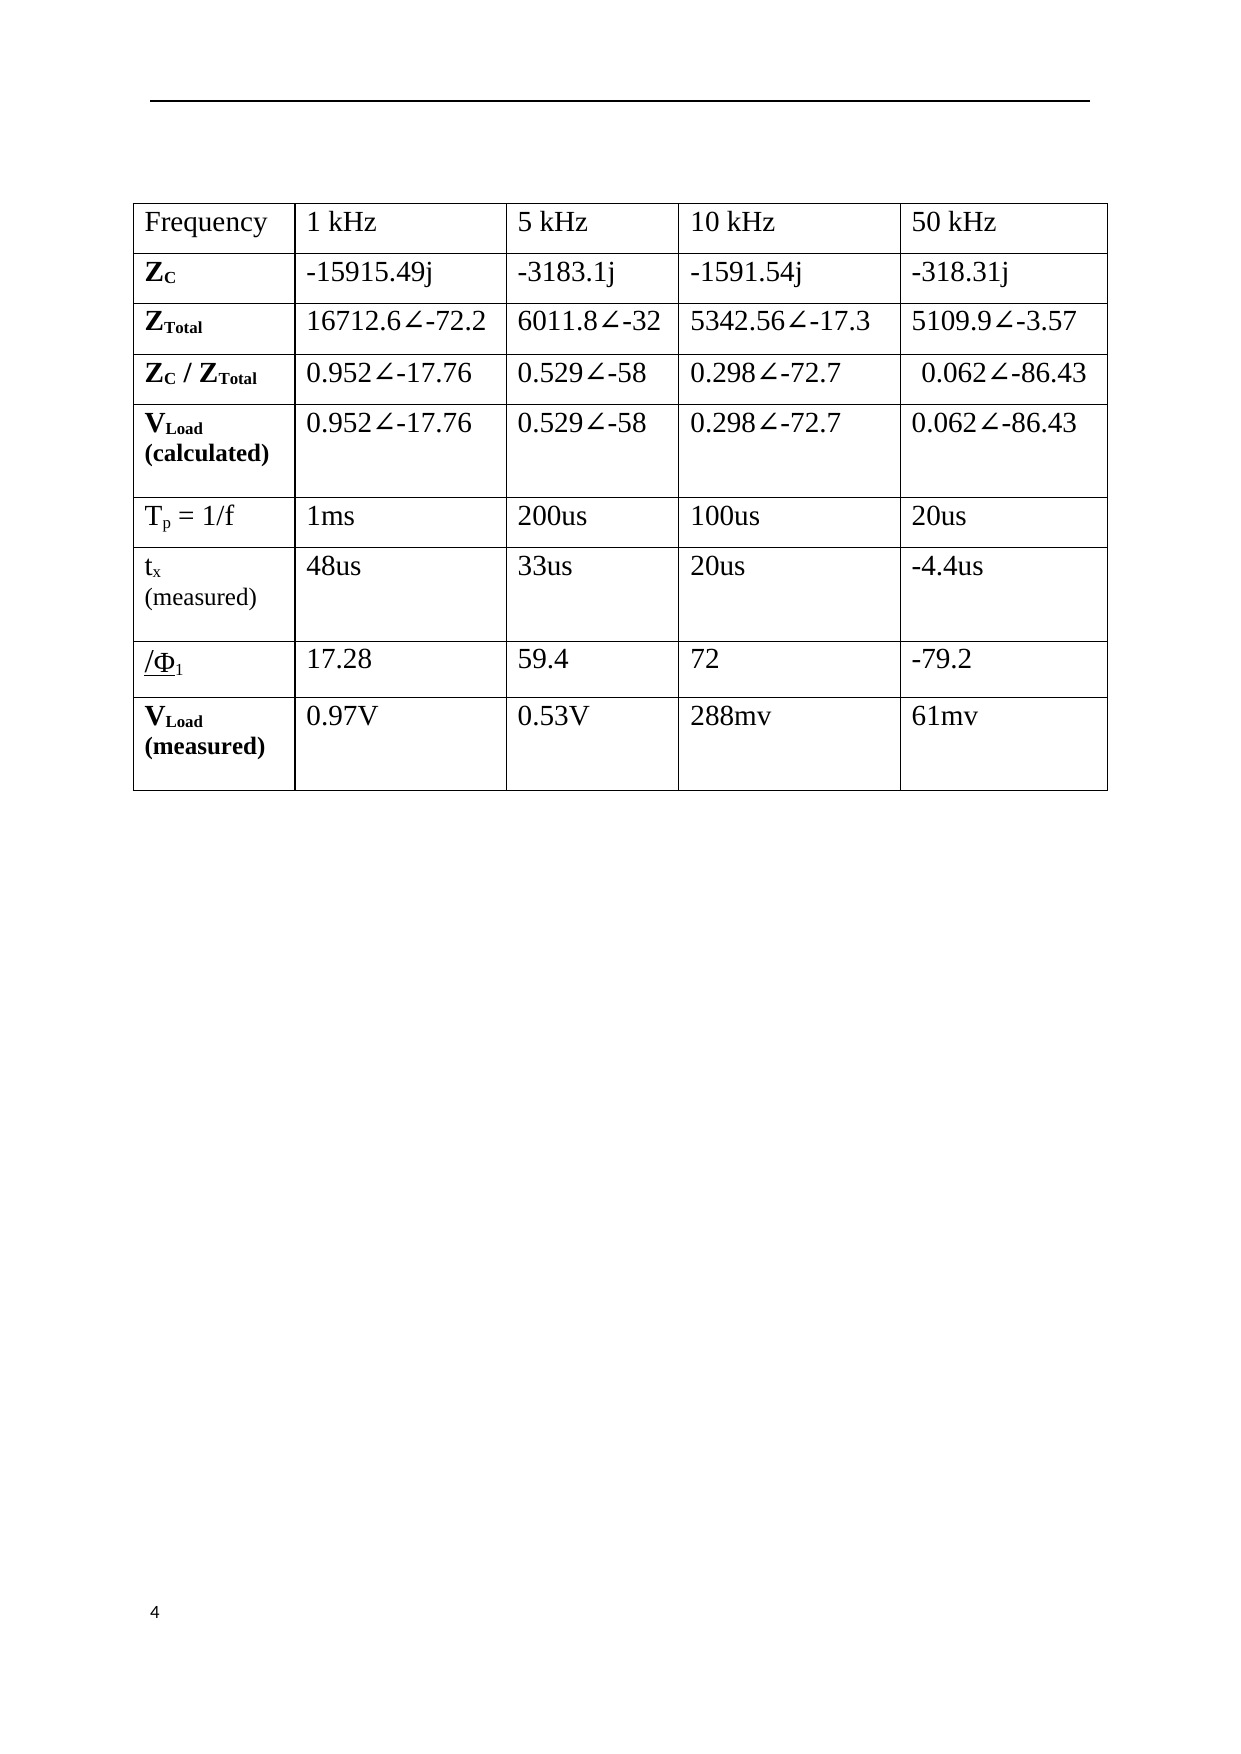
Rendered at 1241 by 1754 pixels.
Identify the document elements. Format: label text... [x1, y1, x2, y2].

table_cell 1ms [296, 498, 506, 547]
table_header 1 kHz [296, 204, 506, 253]
table_cell VLoad (calculated) [134, 405, 294, 497]
table_cell 16712.6∠-72.2 [296, 304, 506, 354]
table_header Frequency [134, 204, 294, 253]
table_cell 200us [507, 498, 678, 547]
table_cell Tp = 1/f [134, 498, 294, 547]
table_cell -15915.49j [296, 254, 506, 302]
table_cell 6011.8∠-32 [507, 304, 678, 354]
table_cell ZTotal [134, 304, 294, 354]
table_cell ZC / ZTotal [134, 355, 294, 404]
table_cell VLoad (measured) [134, 698, 294, 790]
table_cell ZC [134, 254, 294, 302]
table_cell 5109.9∠-3.57 [901, 304, 1107, 354]
table_cell 0.298∠-72.7 [679, 405, 900, 497]
table_cell 59.4 [507, 642, 678, 697]
table_cell 20us [679, 548, 900, 641]
table_cell 48us [296, 548, 506, 641]
table_cell 17.28 [296, 642, 506, 697]
table_header 5 kHz [507, 204, 678, 253]
table_cell 288mv [679, 698, 900, 790]
table_cell 0.97V [296, 698, 506, 790]
table_cell 100us [679, 498, 900, 547]
table_cell /Φ1 [134, 642, 294, 697]
table_cell 0.952∠-17.76 [296, 355, 506, 404]
table_cell 61mv [901, 698, 1107, 790]
table_cell 0.529∠-58 [507, 405, 678, 497]
table_cell 20us [901, 498, 1107, 547]
table_cell 0.952∠-17.76 [296, 405, 506, 497]
table_cell 72 [679, 642, 900, 697]
table_cell 0.062∠-86.43 [901, 355, 1107, 404]
table_cell 0.529∠-58 [507, 355, 678, 404]
table_cell -79.2 [901, 642, 1107, 697]
table_cell 0.062∠-86.43 [901, 405, 1107, 497]
table_cell -1591.54j [679, 254, 900, 302]
table_cell -318.31j [901, 254, 1107, 302]
table_cell 33us [507, 548, 678, 641]
table_cell -3183.1j [507, 254, 678, 302]
table_header 10 kHz [679, 204, 900, 253]
table_header 50 kHz [901, 204, 1107, 253]
table_cell tx (measured) [134, 548, 294, 641]
table_cell 0.298∠-72.7 [679, 355, 900, 404]
table_cell -4.4us [901, 548, 1107, 641]
table_cell 5342.56∠-17.3 [679, 304, 900, 354]
table_cell 0.53V [507, 698, 678, 790]
